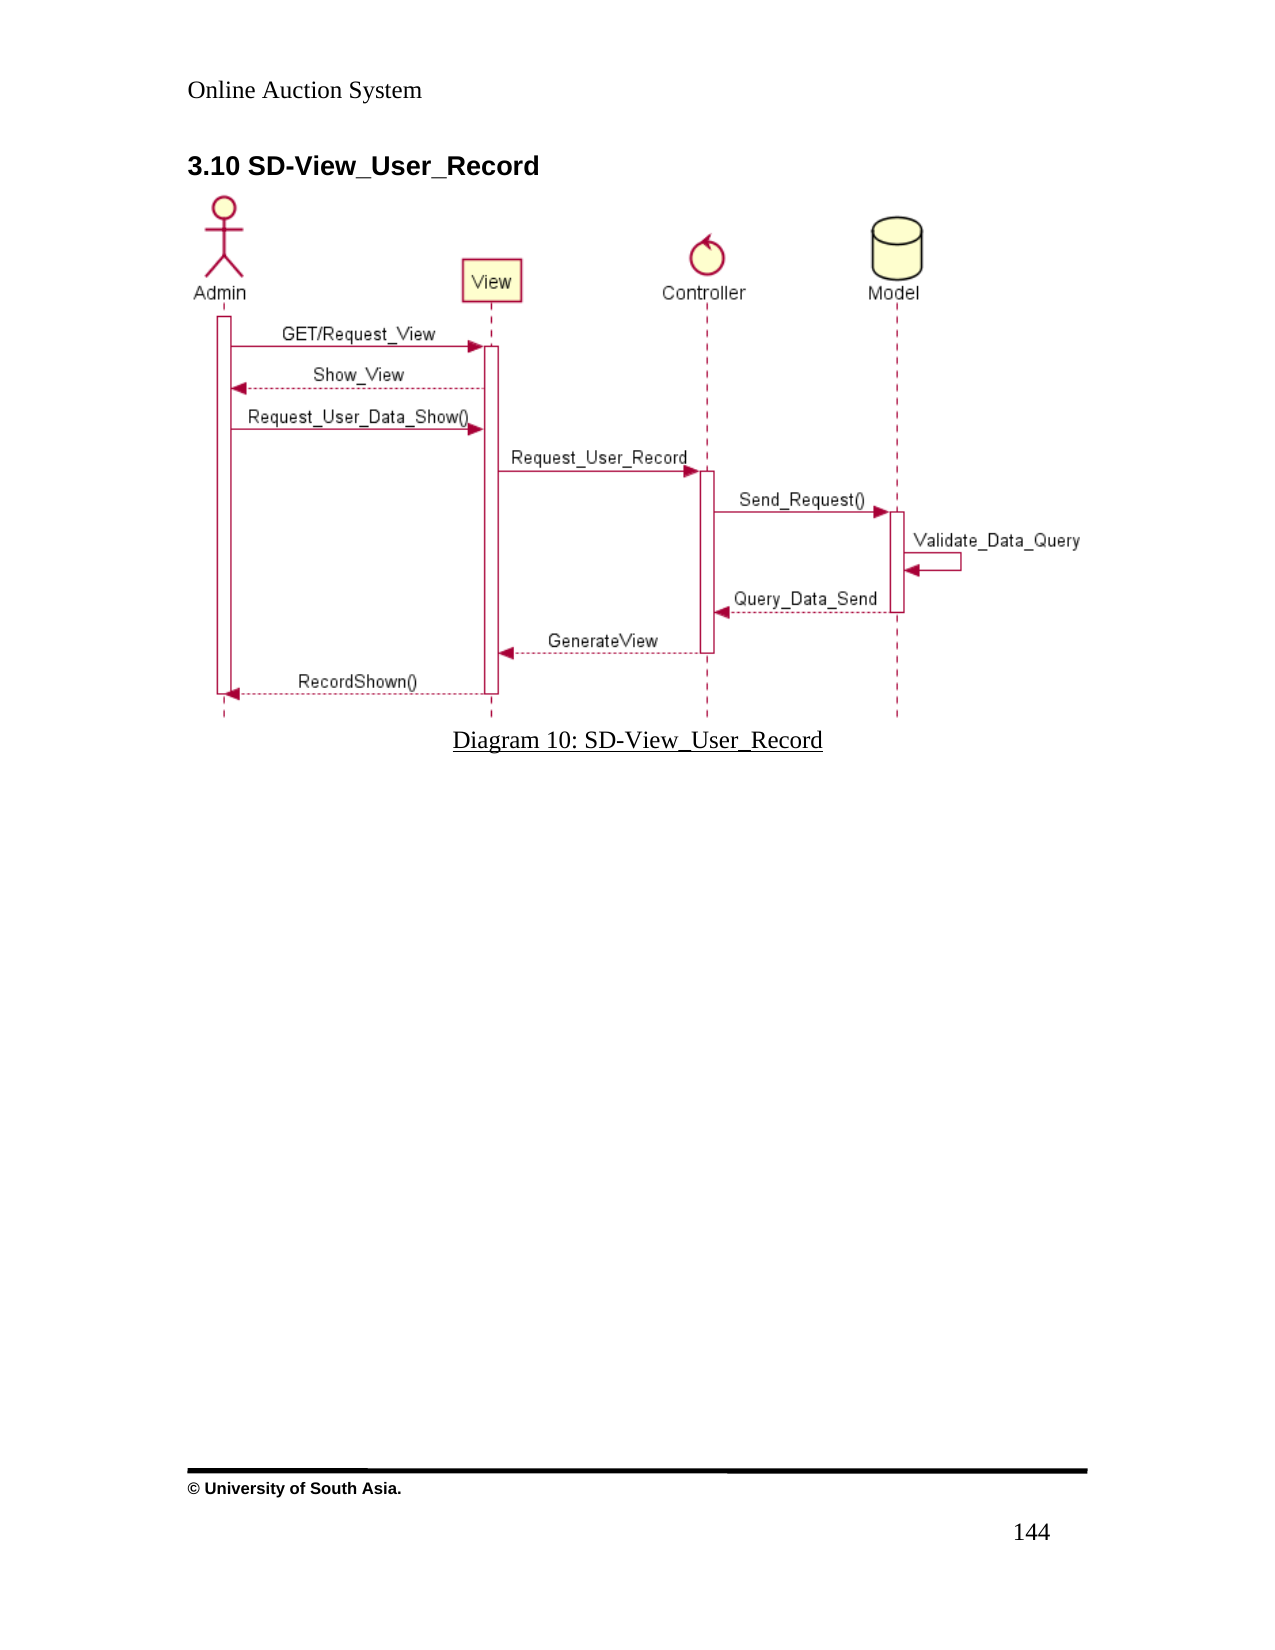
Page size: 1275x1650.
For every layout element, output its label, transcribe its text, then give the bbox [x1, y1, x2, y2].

subtitle 3.10 SD-View_User_Record [187, 150, 1087, 181]
picture [187, 187, 1088, 726]
text Diagram 10: SD-View_User_Record [187, 726, 1087, 754]
